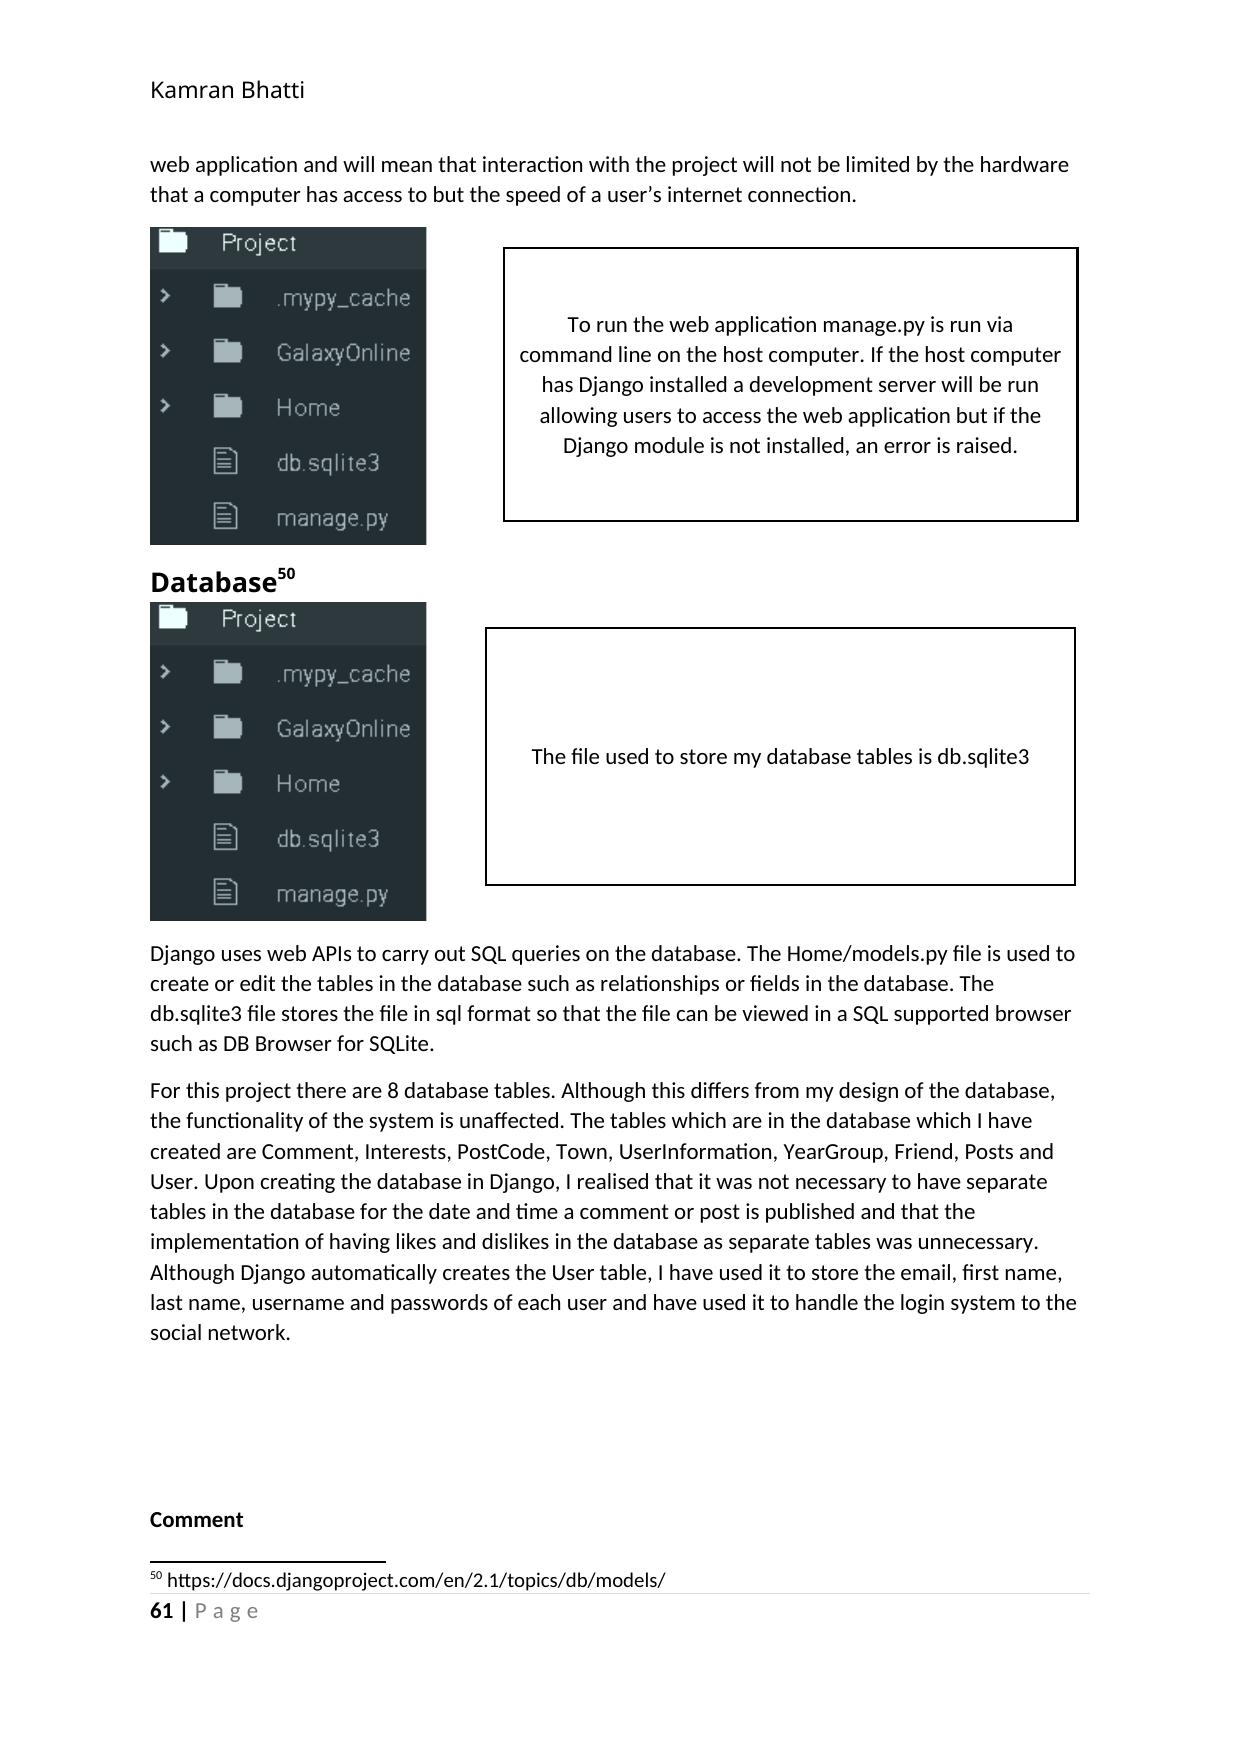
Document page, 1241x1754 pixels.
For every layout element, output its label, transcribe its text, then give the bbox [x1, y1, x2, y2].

text For this project there are 8 database tables. Although this differs from my design of the database, the functionality of the system is unaffected. The tables which are in the database which I have created are Comment, Interests, PostCode, Town, UserInformation, YearGroup, Friend, Posts and User. Upon creating the database in Django, I realised that it was not necessary to have separate tables in the database for the date and time a comment or post is published and that the implementation of having likes and dislikes in the database as separate tables was unnecessary. Although Django automatically creates the User table, I have used it to store the email, first name, last name, username and passwords of each user and have used it to handle the login system to the social network. [150, 1076, 1090, 1346]
subtitle Database [150, 563, 1090, 600]
picture [150, 227, 427, 545]
text Comment [150, 1506, 1090, 1534]
text Django uses web APIs to carry out SQL queries on the database. The Home/models.py file is used to create or edit the tables in the database such as relationships or fields in the database. The db.sqlite3 file stores the file in sql format so that the file can be viewed in a SQL supported browser such as DB Browser for SQLite. [150, 939, 1090, 1058]
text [150, 150, 1090, 208]
picture [150, 602, 427, 921]
